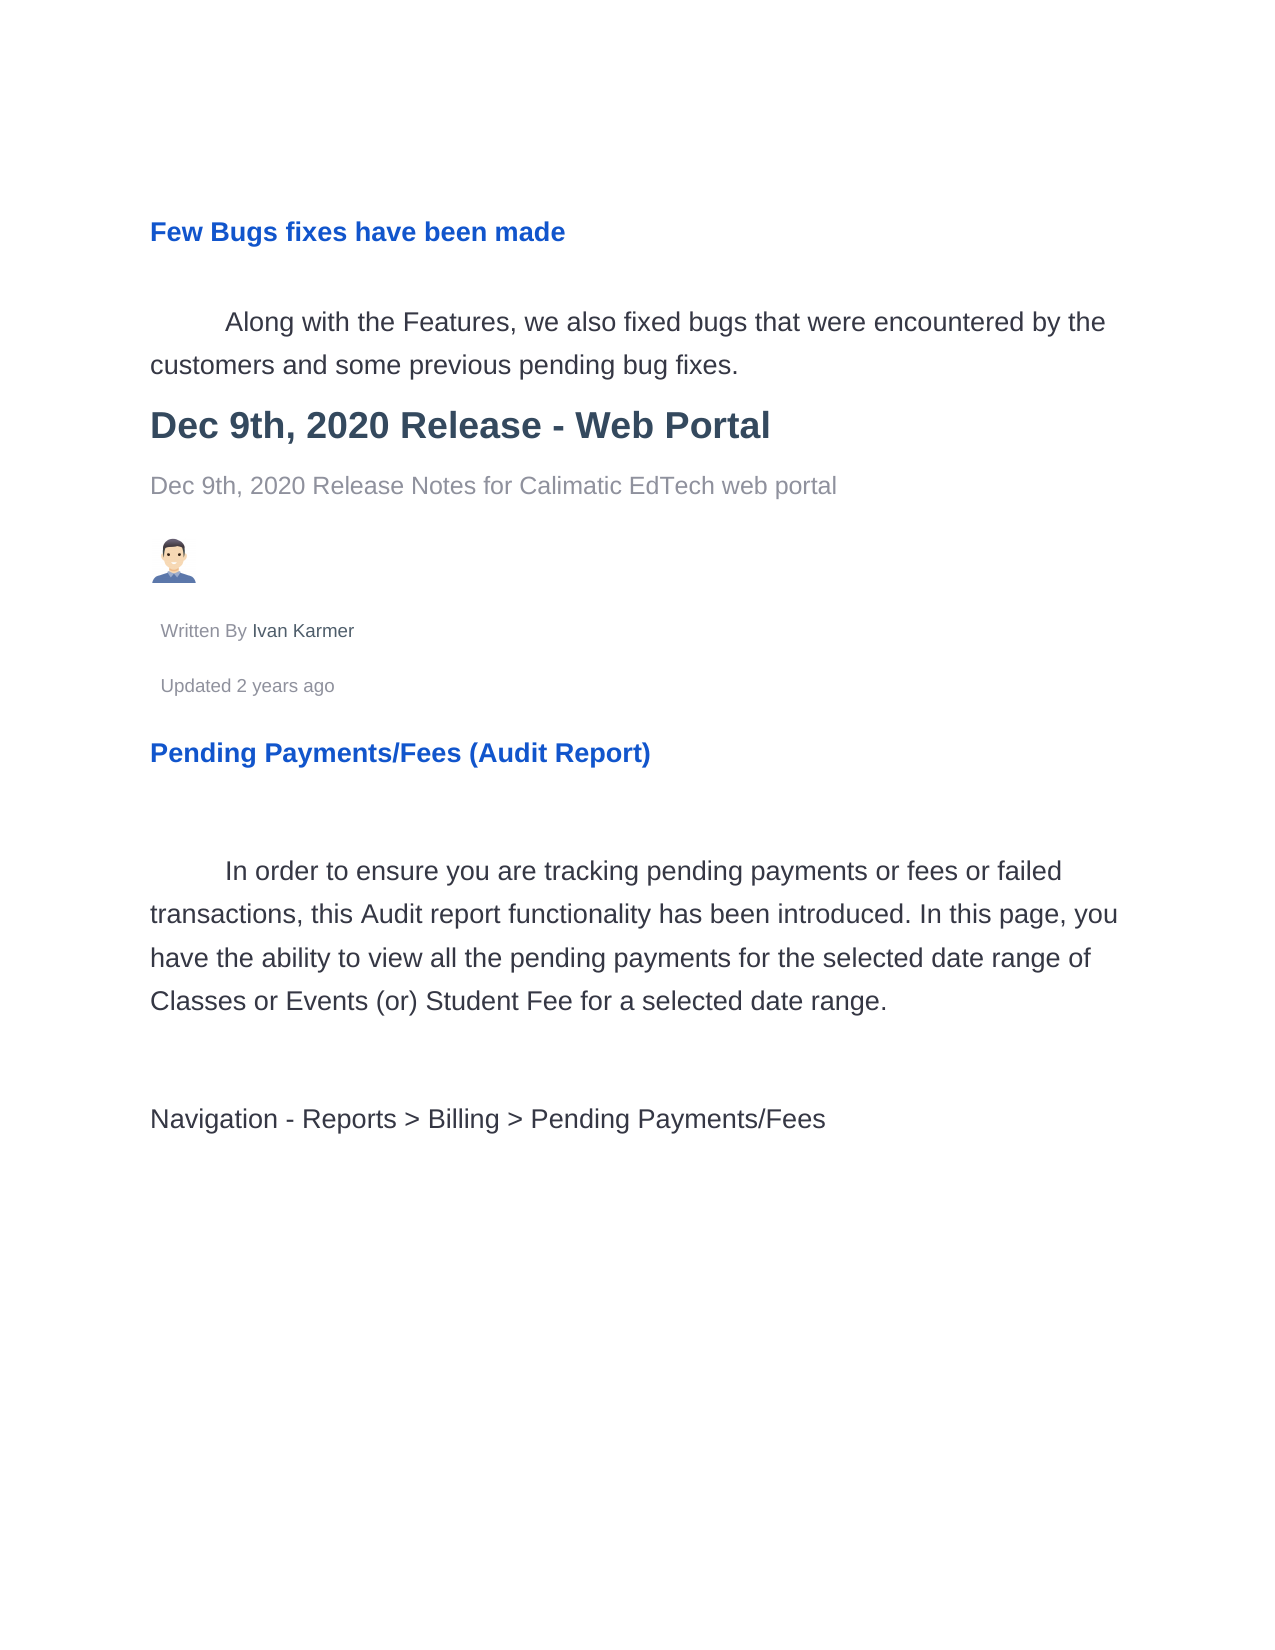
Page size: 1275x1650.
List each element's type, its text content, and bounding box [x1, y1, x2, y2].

picture [152, 538, 196, 583]
text Navigation - Reports > Billing > Pending Payments/Fees [150, 1103, 1125, 1134]
subtitle Few Bugs fixes have been made [150, 216, 1125, 248]
text Updated 2 years ago [160, 675, 1125, 696]
text Along with the Features, we also fixed bugs that were encountered by the customers and some previous pending bug fixes. [150, 306, 1125, 381]
text Written By Ivan Karmer [160, 620, 1125, 642]
subtitle Pending Payments/Fees (Audit Report) [150, 737, 1125, 769]
subtitle Dec 9th, 2020 Release - Web Portal [150, 403, 1125, 446]
text In order to ensure you are tracking pending payments or fees or failed transactions, this Audit report functionality has been introduced. In this page, you have the ability to view all the pending payments for the selected date range of Classes or Events (or) Student Fee for a selected date range. [150, 855, 1125, 1016]
text Dec 9th, 2020 Release Notes for Calimatic EdTech web portal [150, 471, 1125, 500]
